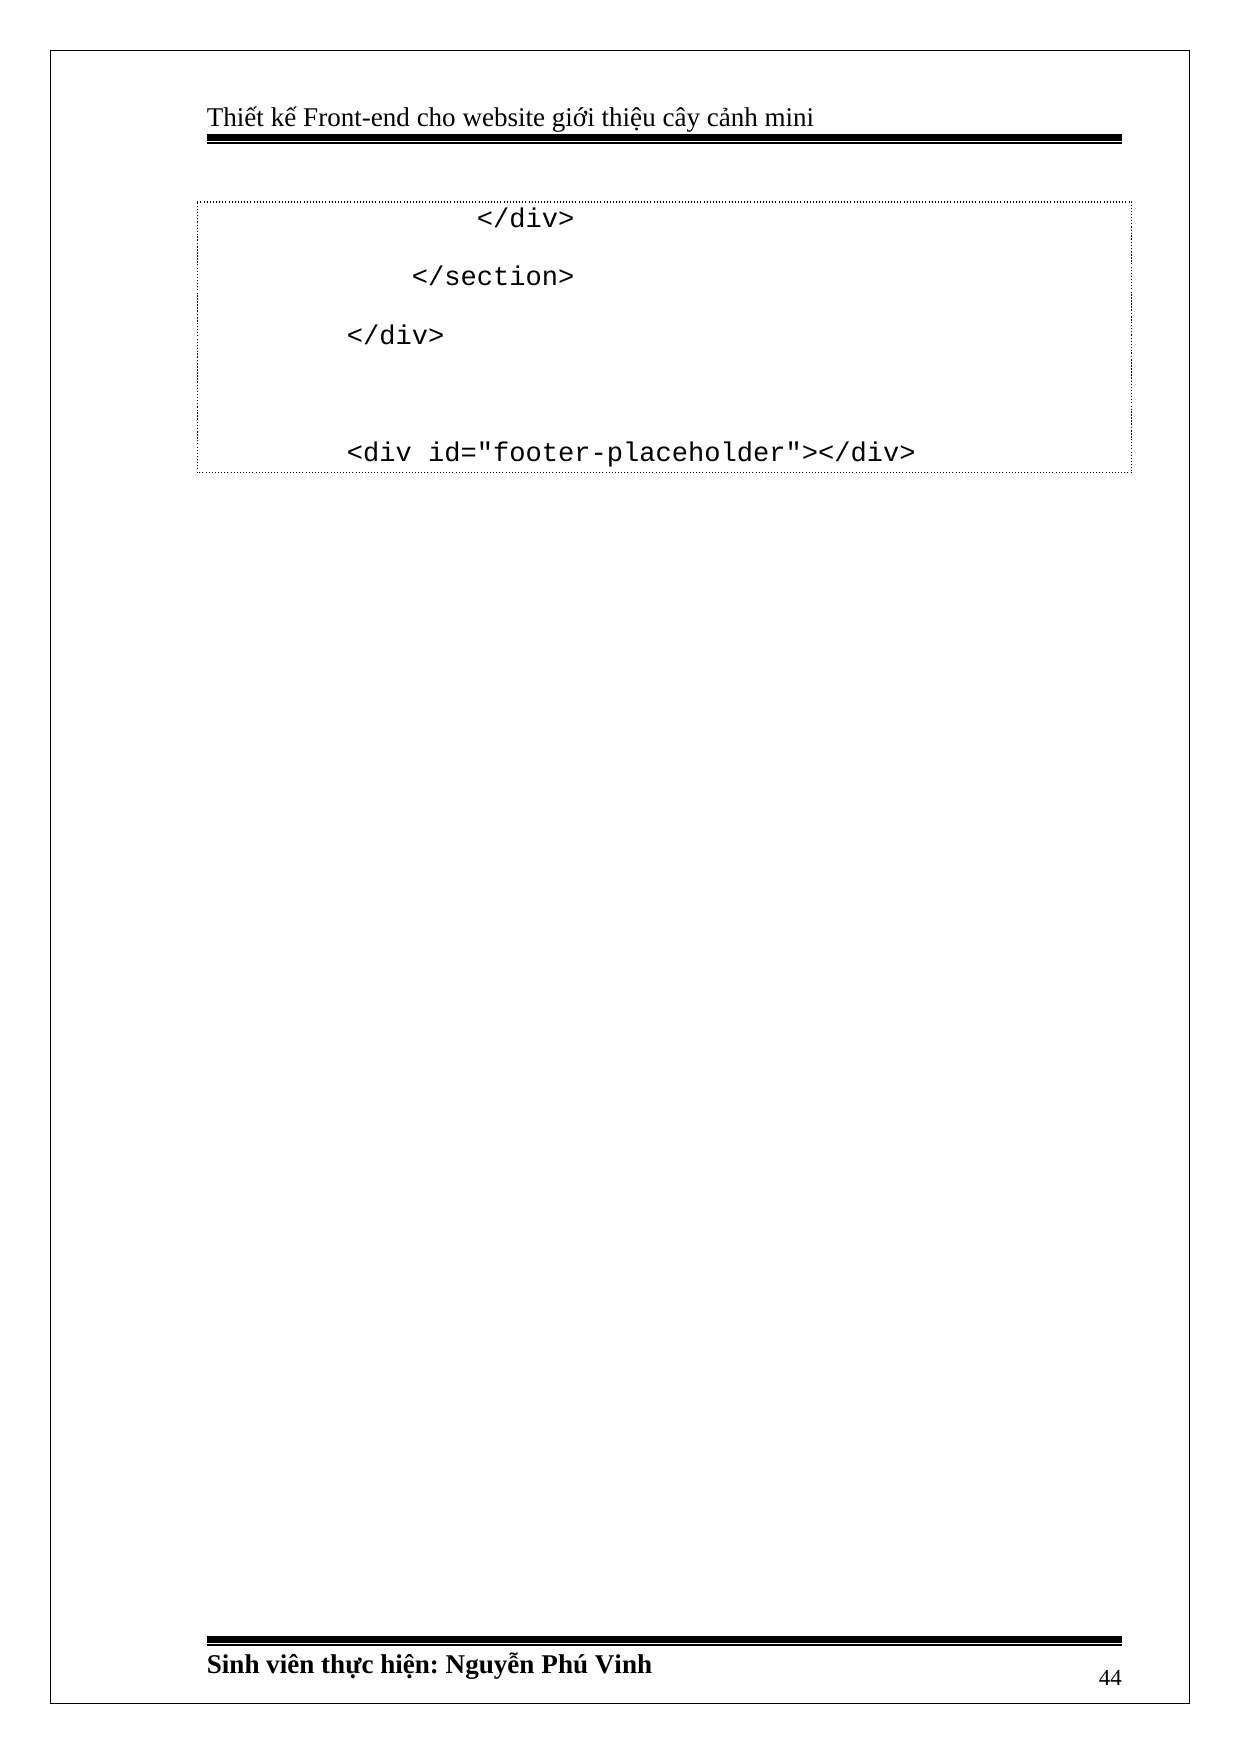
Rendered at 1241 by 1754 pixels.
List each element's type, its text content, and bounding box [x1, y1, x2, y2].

text </div> [197, 318, 1132, 352]
text </div> [197, 201, 1132, 235]
text <div id="footer-placeholder"></div> [197, 436, 1132, 473]
text </section> [197, 260, 1132, 294]
